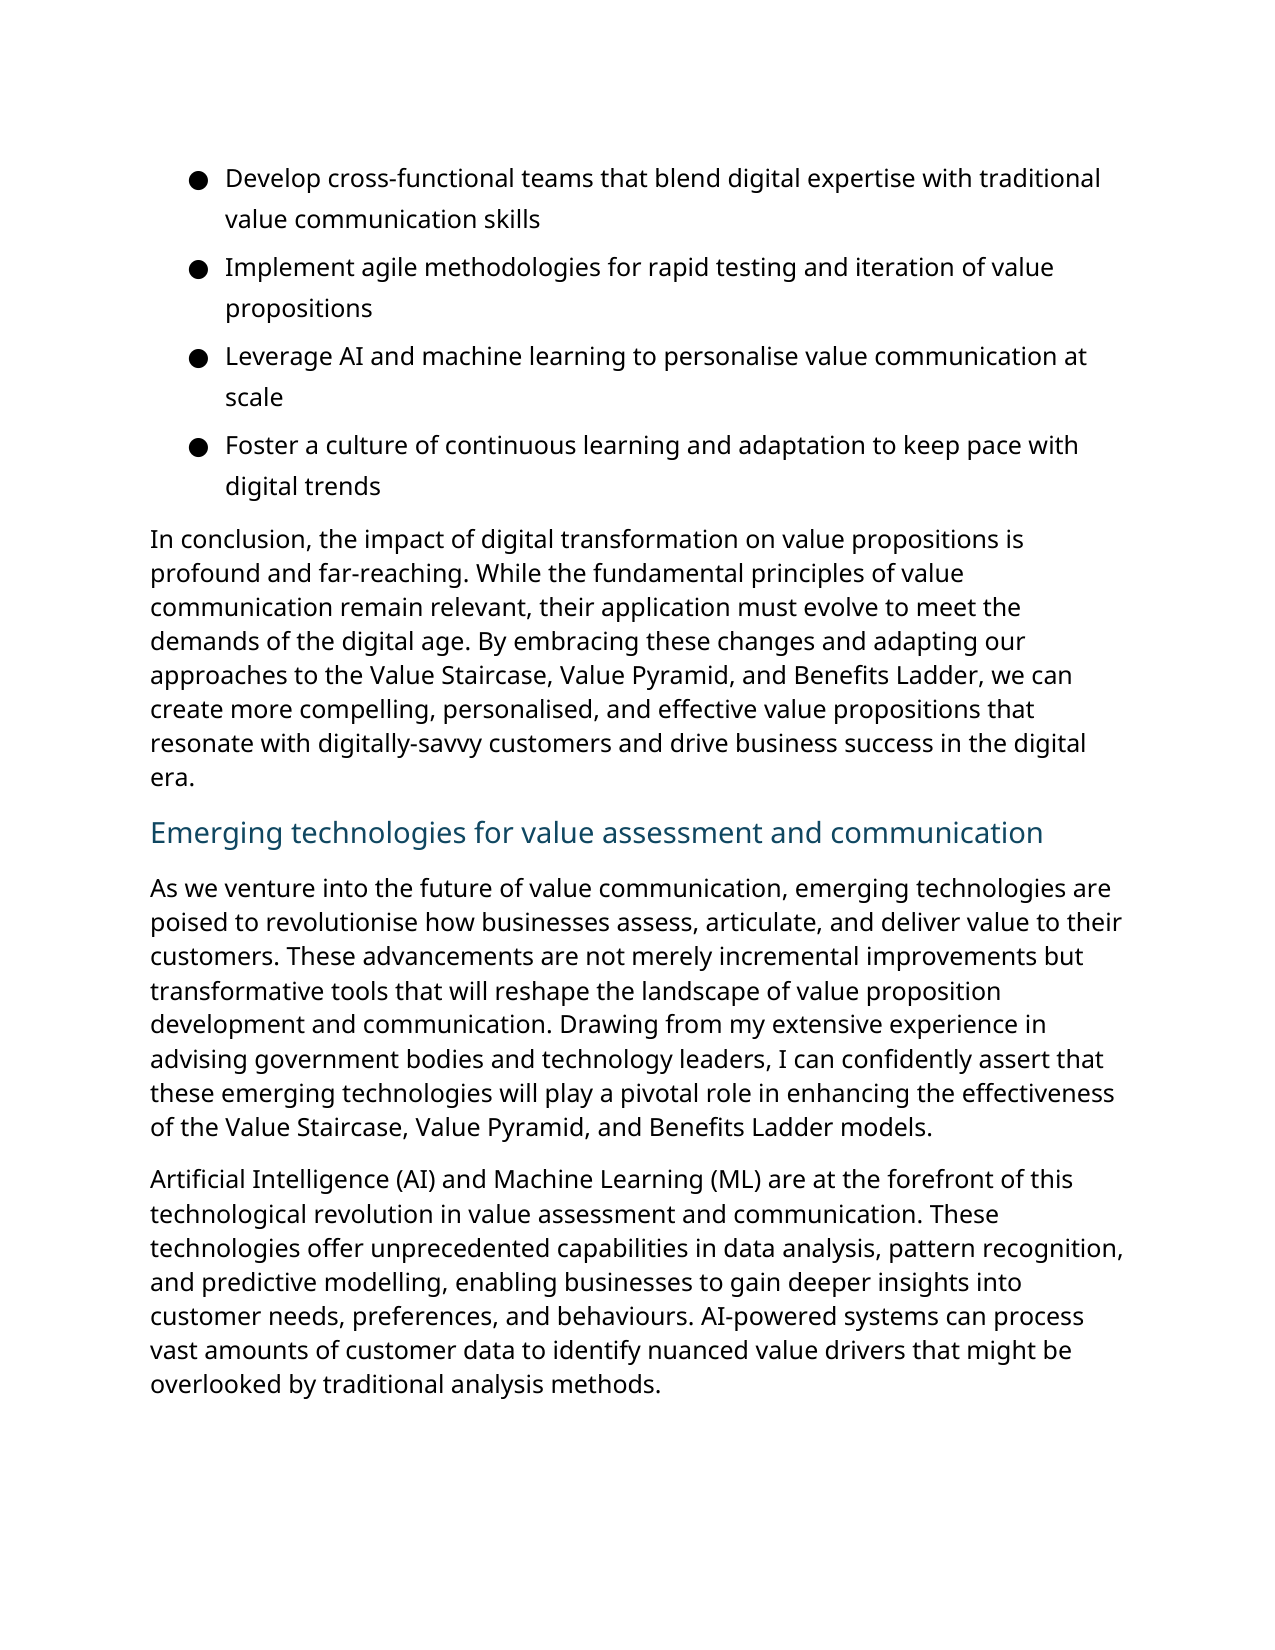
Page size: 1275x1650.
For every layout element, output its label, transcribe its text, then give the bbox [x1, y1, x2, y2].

text As we venture into the future of value communication, emerging technologies are poised to revolutionise how businesses assess, articulate, and deliver value to their customers. These advancements are not merely incremental improvements but transformative tools that will reshape the landscape of value proposition development and communication. Drawing from my extensive experience in advising government bodies and technology leaders, I can confidently assert that these emerging technologies will play a pivotal role in enhancing the effectiveness of the Value Staircase, Value Pyramid, and Benefits Ladder models. [150, 871, 1125, 1143]
text In conclusion, the impact of digital transformation on value propositions is profound and far-reaching. While the fundamental principles of value communication remain relevant, their application must evolve to meet the demands of the digital age. By embracing these changes and adapting our approaches to the Value Staircase, Value Pyramid, and Benefits Ladder, we can create more compelling, personalised, and effective value propositions that resonate with digitally-savvy customers and drive business success in the digital era. [150, 521, 1125, 794]
list Develop cross-functional teams that blend digital expertise with traditional value communication skills [187, 150, 1125, 235]
list Leverage AI and machine learning to personalise value communication at scale [187, 328, 1125, 413]
subtitle Emerging technologies for value assessment and communication [150, 812, 1125, 852]
list Implement agile methodologies for rapid testing and iteration of value propositions [187, 239, 1125, 324]
list Foster a culture of continuous learning and adaptation to keep pace with digital trends [187, 417, 1125, 502]
text Artificial Intelligence (AI) and Machine Learning (ML) are at the forefront of this technological revolution in value assessment and communication. These technologies offer unprecedented capabilities in data analysis, pattern recognition, and predictive modelling, enabling businesses to gain deeper insights into customer needs, preferences, and behaviours. AI-powered systems can process vast amounts of customer data to identify nuanced value drivers that might be overlooked by traditional analysis methods. [150, 1162, 1125, 1401]
